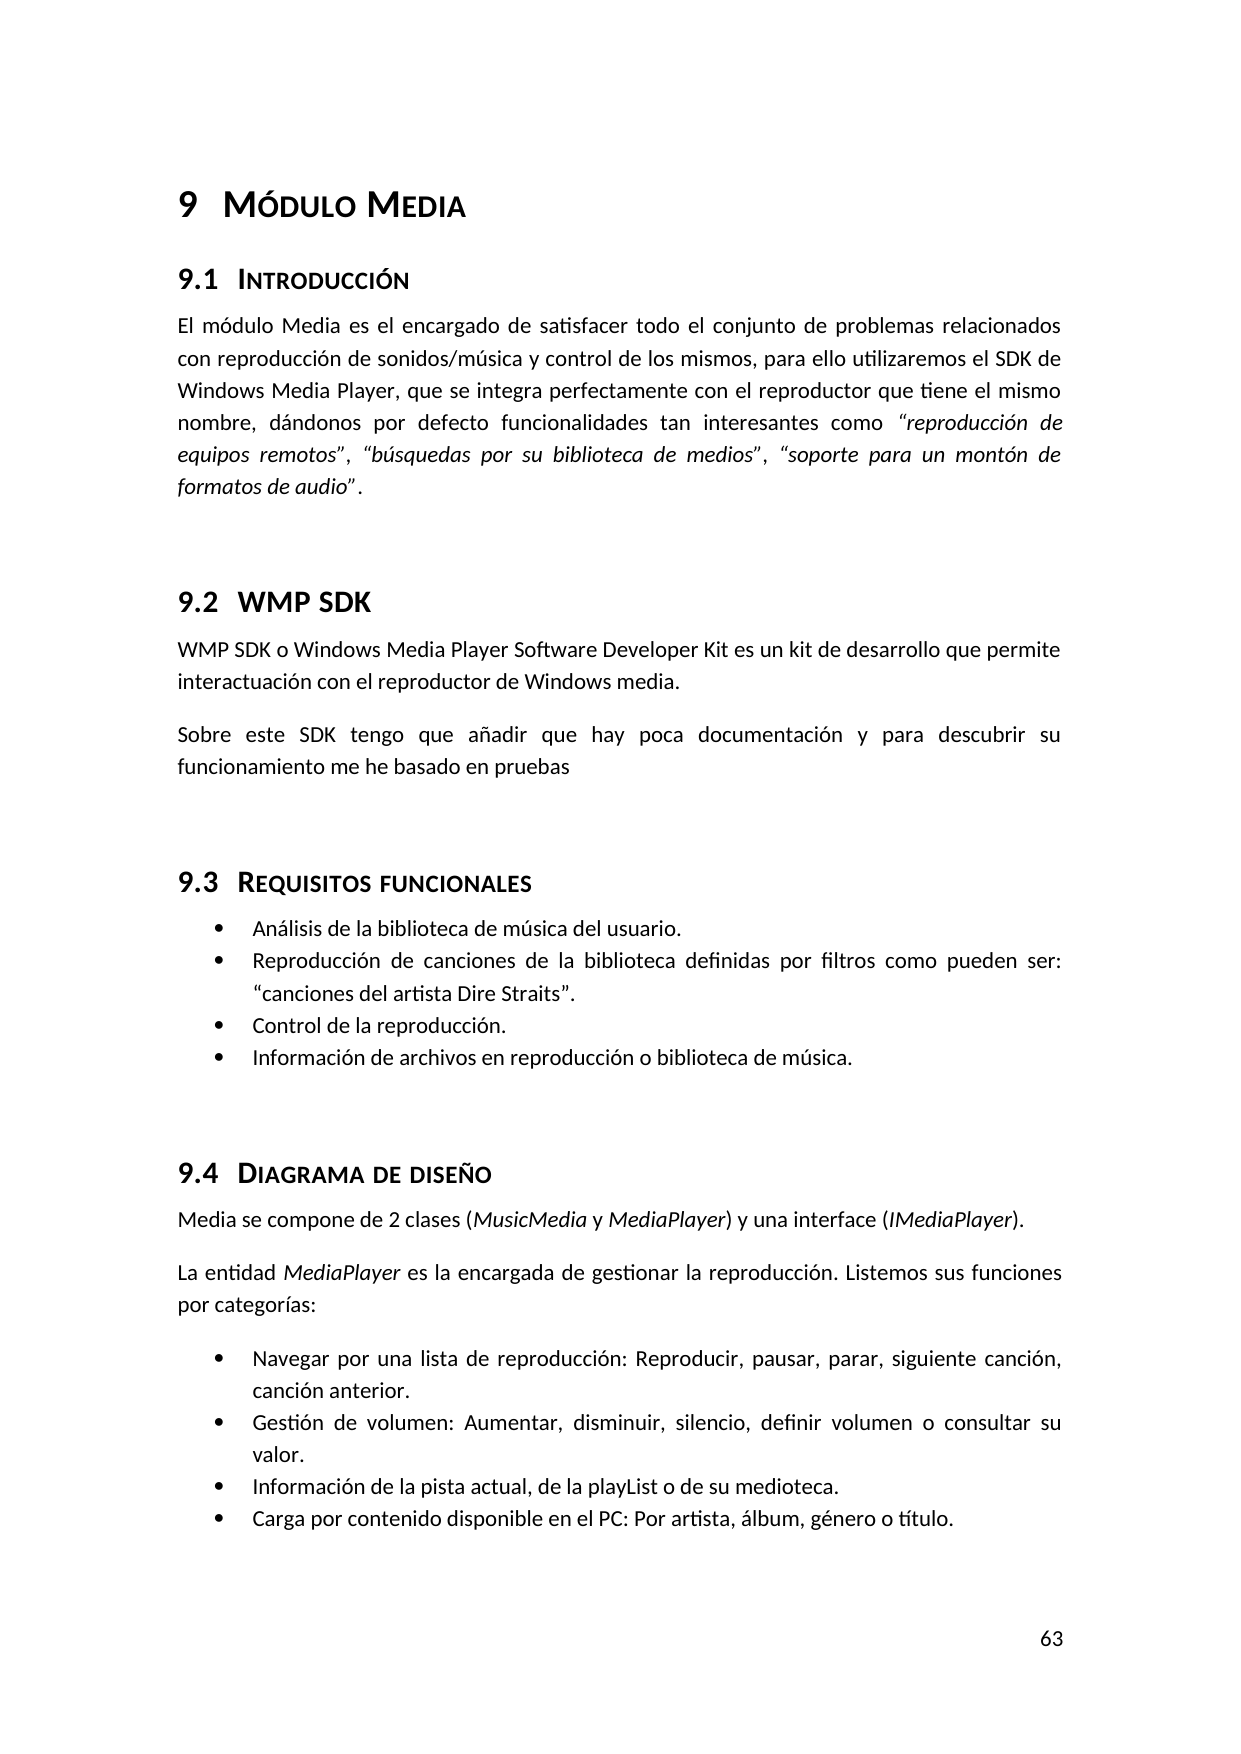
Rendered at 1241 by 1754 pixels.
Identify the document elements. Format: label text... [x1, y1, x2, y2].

text La entidad MediaPlayer es la encargada de gestionar la reproducción. Listemos sus funciones por categorías: [177, 1258, 1063, 1319]
text El módulo Media es el encargado de satisfacer todo el conjunto de problemas relacionados con reproducción de sonidos/música y control de los mismos, para ello utilizaremos el SDK de Windows Media Player, que se integra perfectamente con el reproductor que tiene el mismo nombre, dándonos por defecto funcionalidades tan interesantes como “reproducción de equipos remotos”, “búsquedas por su biblioteca de medios”, “soporte para un montón de formatos de audio”. [177, 311, 1063, 500]
text WMP SDK o Windows Media Player Software Developer Kit es un kit de desarrollo que permite interactuación con el reproductor de Windows media. [177, 635, 1063, 695]
list Información de archivos en reproducción o biblioteca de música. [215, 1043, 1063, 1071]
list Control de la reproducción. [215, 1011, 1063, 1039]
subtitle WMP SDK [177, 583, 1063, 621]
text Sobre este SDK tengo que añadir que hay poca documentación y para descubrir su funcionamiento me he basado en pruebas [177, 720, 1063, 780]
subtitle Módulo Media [177, 179, 1063, 227]
list Navegar por una lista de reproducción: Reproducir, pausar, parar, siguiente canción, canción anterior. [215, 1344, 1063, 1404]
list Carga por contenido disponible en el PC: Por artista, álbum, género o título. [215, 1504, 1063, 1533]
list Reproducción de canciones de la biblioteca definidas por filtros como pueden ser: “canciones del artista Dire Straits”. [215, 947, 1063, 1007]
subtitle Requisitos funcionales [177, 862, 1063, 900]
list Gestión de volumen: Aumentar, disminuir, silencio, definir volumen o consultar su valor. [215, 1408, 1063, 1468]
text Media se compone de 2 clases (MusicMedia y MediaPlayer) y una interface (IMediaPlayer). [177, 1205, 1063, 1233]
subtitle Diagrama de diseño [177, 1153, 1063, 1191]
list Análisis de la biblioteca de música del usuario. [215, 914, 1063, 942]
list Información de la pista actual, de la playList o de su medioteca. [215, 1472, 1063, 1500]
subtitle Introducción [177, 259, 1063, 297]
